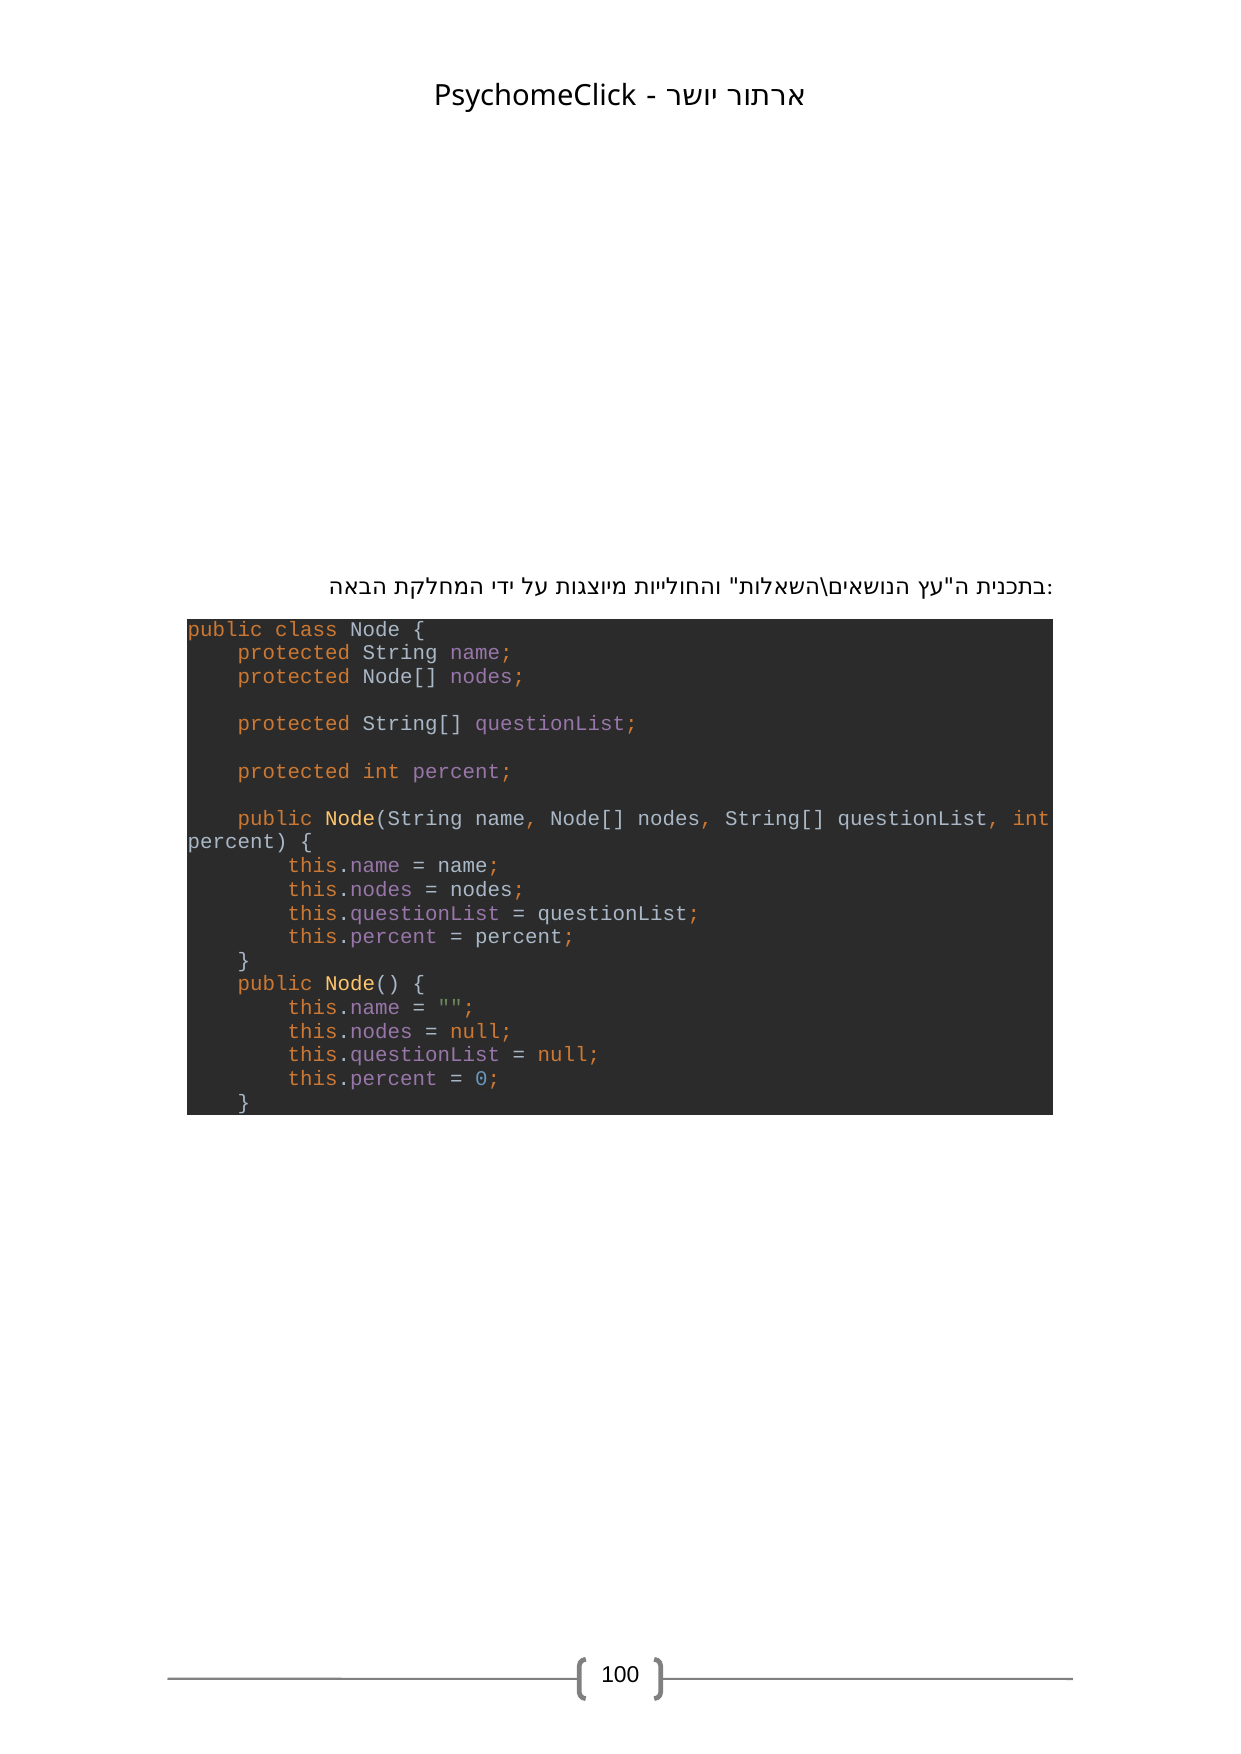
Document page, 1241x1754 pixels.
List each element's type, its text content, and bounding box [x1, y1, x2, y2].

text public class Node { protected String name; protected Node[] nodes; protected String[] questionList; protected int percent; public Node(String name, Node[] nodes, String[] questionList, int percent) { this.name = name; this.nodes = nodes; this.questionList = questionList; this.percent = percent; } public Node() { this.name = ""; this.nodes = null; this.questionList = null; this.percent = 0; } [187, 619, 1053, 1115]
text בתכנית ה"עץ הנושאים\השאלות" והחולייות מיוצגות על ידי המחלקת הבאה: [187, 572, 1053, 600]
